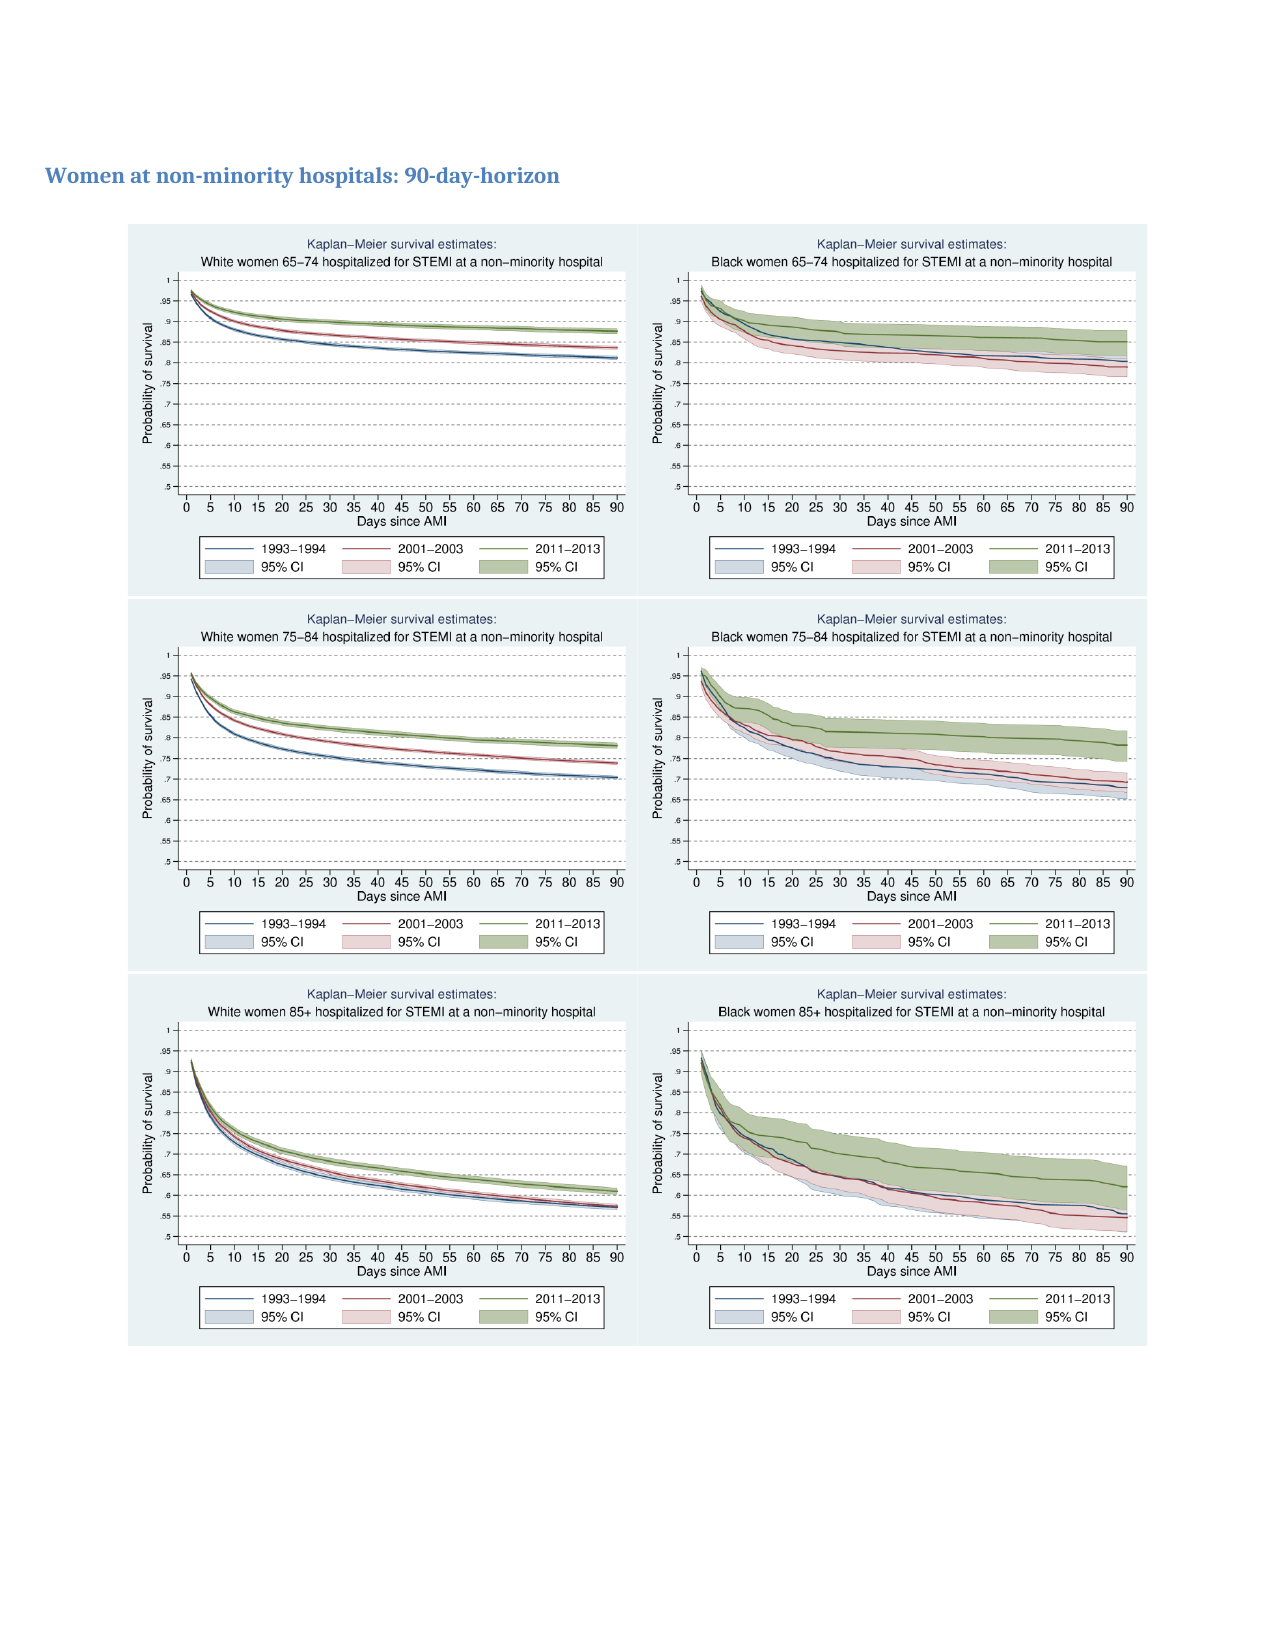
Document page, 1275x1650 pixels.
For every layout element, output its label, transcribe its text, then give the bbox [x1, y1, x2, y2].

picture [127, 599, 1148, 971]
picture [127, 974, 1148, 1346]
subtitle Women at non-minority hospitals: 90-day-horizon [45, 162, 1230, 189]
picture [127, 224, 1148, 596]
